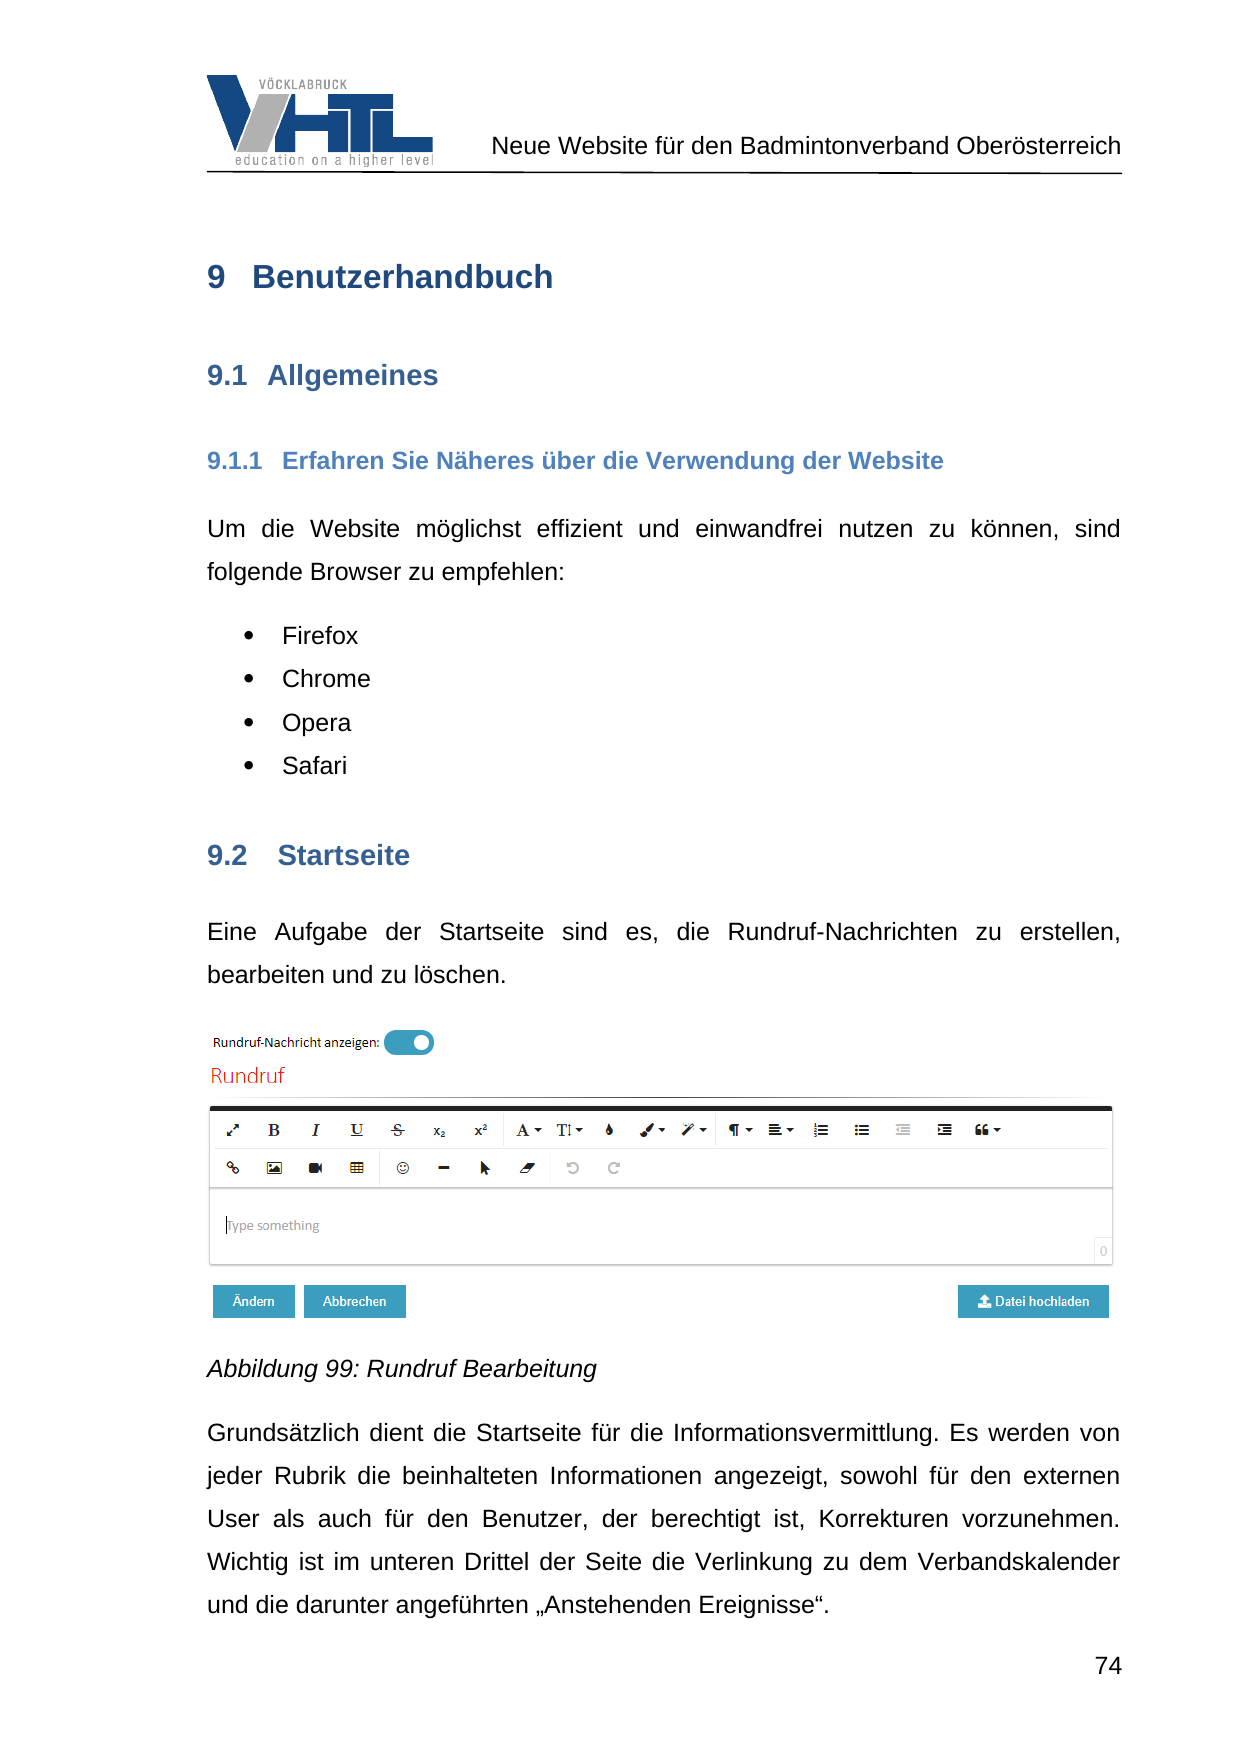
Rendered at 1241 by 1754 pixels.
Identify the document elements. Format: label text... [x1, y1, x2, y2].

list Safari [244, 751, 1122, 780]
text Eine Aufgabe der Startseite sind es, die Rundruf-Nachrichten zu erstellen, bearbeiten und zu löschen. [207, 917, 1122, 989]
list Firefox [244, 621, 1122, 650]
subtitle Allgemeines [207, 358, 1122, 392]
text Grundsätzlich dient die Startseite für die Informationsvermittlung. Es werden von jeder Rubrik die beinhalteten Informationen angezeigt, sowohl für den externen User als auch für den Benutzer, der berechtigt ist, Korrekturen vorzunehmen. Wichtig ist im unteren Drittel der Seite die Verlinkung zu dem Verbandskalender und die darunter angeführten „Anstehenden Ereignisse“. [207, 1418, 1122, 1619]
picture [206, 1024, 1123, 1319]
text Um die Website möglichst effizient und einwandfrei nutzen zu können, sind folgende Browser zu empfehlen: [207, 514, 1122, 586]
picture [206, 75, 433, 167]
subtitle Benutzerhandbuch [207, 257, 1122, 295]
list Chrome [244, 664, 1122, 693]
subtitle Erfahren Sie Näheres über die Verwendung der Website [207, 446, 1122, 475]
text Abbildung 99: Rundruf Bearbeitung [207, 1354, 1122, 1383]
list Opera [244, 708, 1122, 736]
subtitle Startseite [207, 838, 1122, 871]
